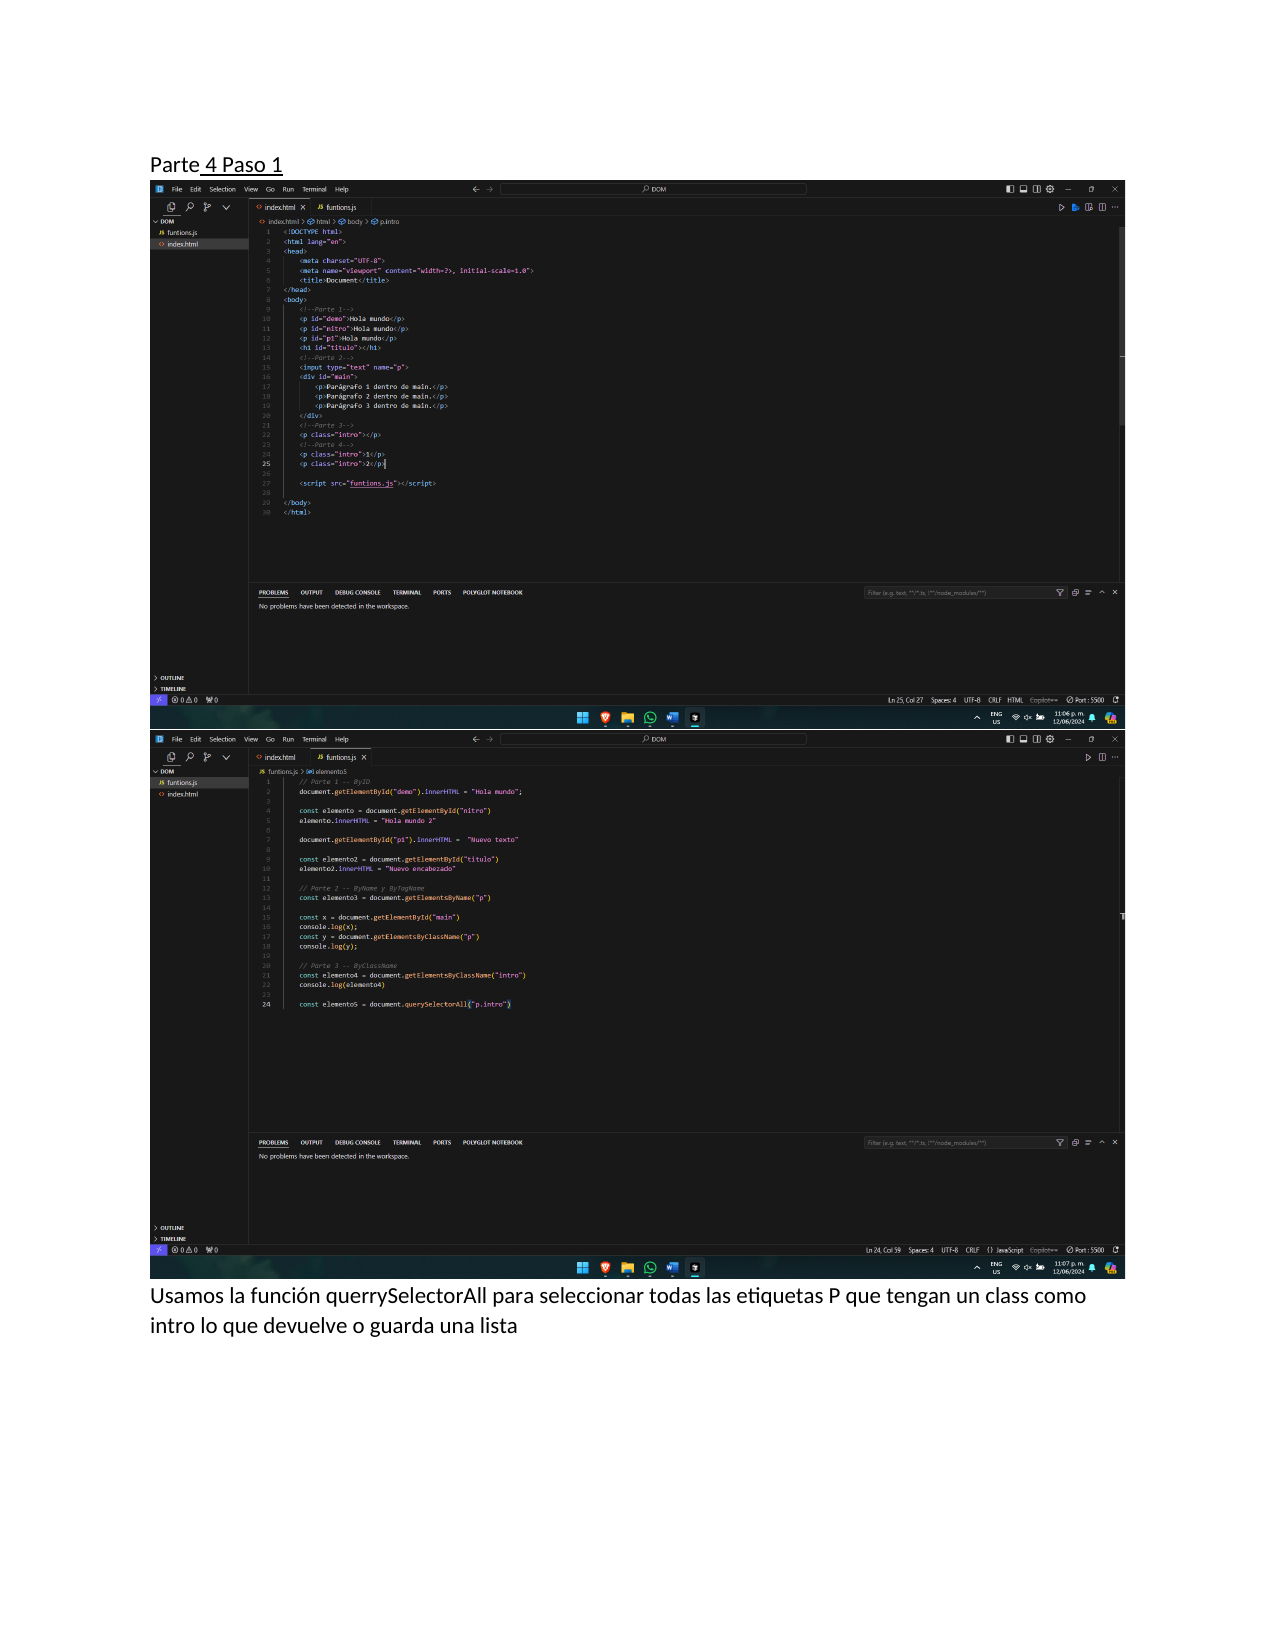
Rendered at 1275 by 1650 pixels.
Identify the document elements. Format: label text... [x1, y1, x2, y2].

picture [150, 180, 1125, 729]
text Parte 4 Paso 1 Usamos la función querrySelectorAll para seleccionar todas las etiquetas P que tengan un class como intro lo que devuelve o guarda una lista [150, 1279, 1125, 1339]
text Parte 4 Paso 1 Usamos la función querrySelectorAll para seleccionar todas las etiquetas P que tengan un class como intro lo que devuelve o guarda una lista [150, 150, 1125, 180]
picture [150, 730, 1125, 1279]
